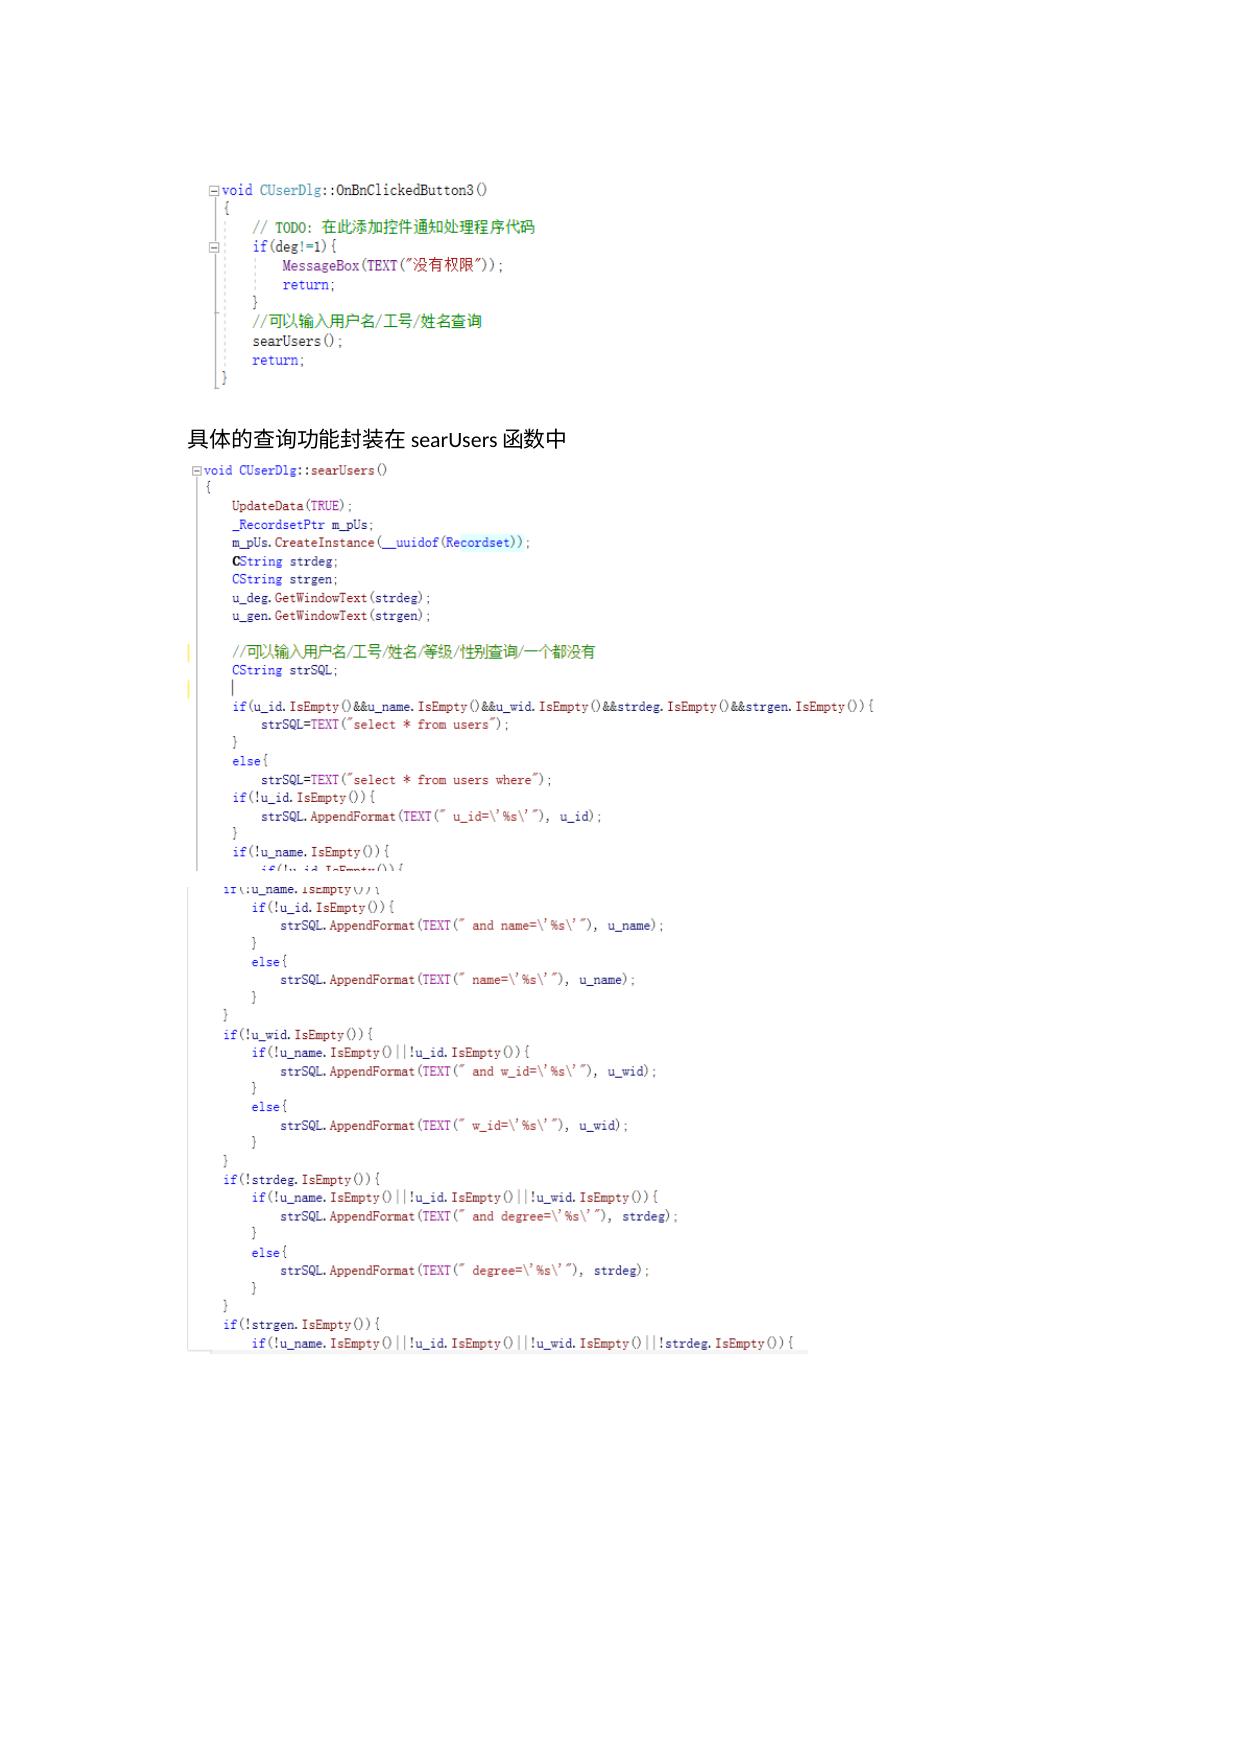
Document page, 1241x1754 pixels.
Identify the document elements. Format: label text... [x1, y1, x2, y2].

picture [187, 887, 809, 1354]
text 具体的查询功能封装在searUsers函数中 [187, 422, 1053, 454]
picture [187, 461, 888, 871]
picture [187, 171, 573, 413]
